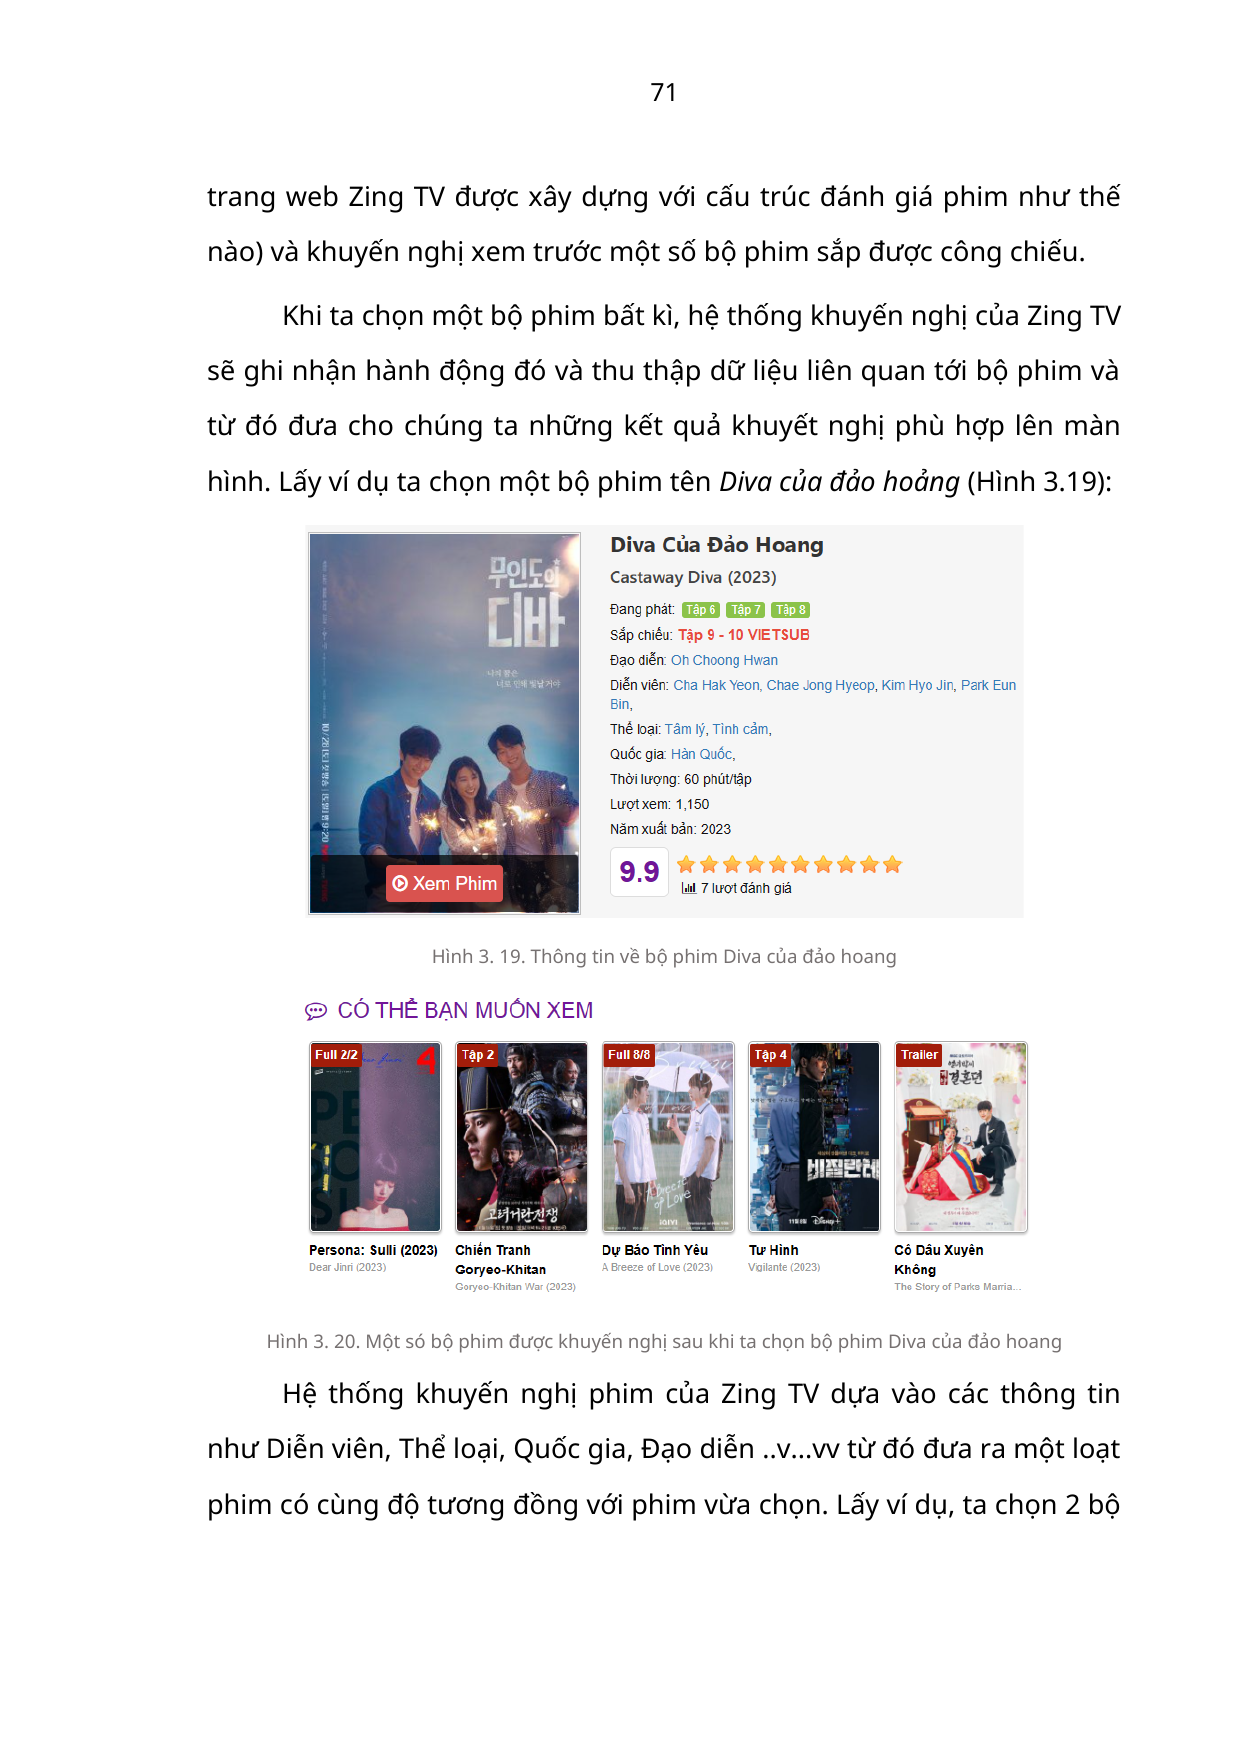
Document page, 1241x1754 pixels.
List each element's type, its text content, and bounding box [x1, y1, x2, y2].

picture [305, 525, 1024, 918]
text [207, 177, 1122, 269]
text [207, 1374, 1122, 1522]
text Khi ta chọn một bộ phim bất kì, hệ thống khuyến nghị của Zing TV sẽ ghi nhận hành động đó và thu thập dữ liệu liên quan tới bộ phim và từ đó đưa cho chúng ta những kết quả khuyết nghị phù hợp lên màn hình. Lấy ví dụ ta chọn một bộ phim tên Diva của đảo hoảng (Hình 3.19): [207, 296, 1122, 499]
picture [297, 989, 1032, 1303]
text Hình 3. 19. Thông tin về bộ phim Diva của đảo hoang [207, 943, 1122, 969]
text Hình 3. 20. Một só bộ phim được khuyến nghị sau khi ta chọn bộ phim Diva của đảo hoang [207, 1328, 1122, 1354]
